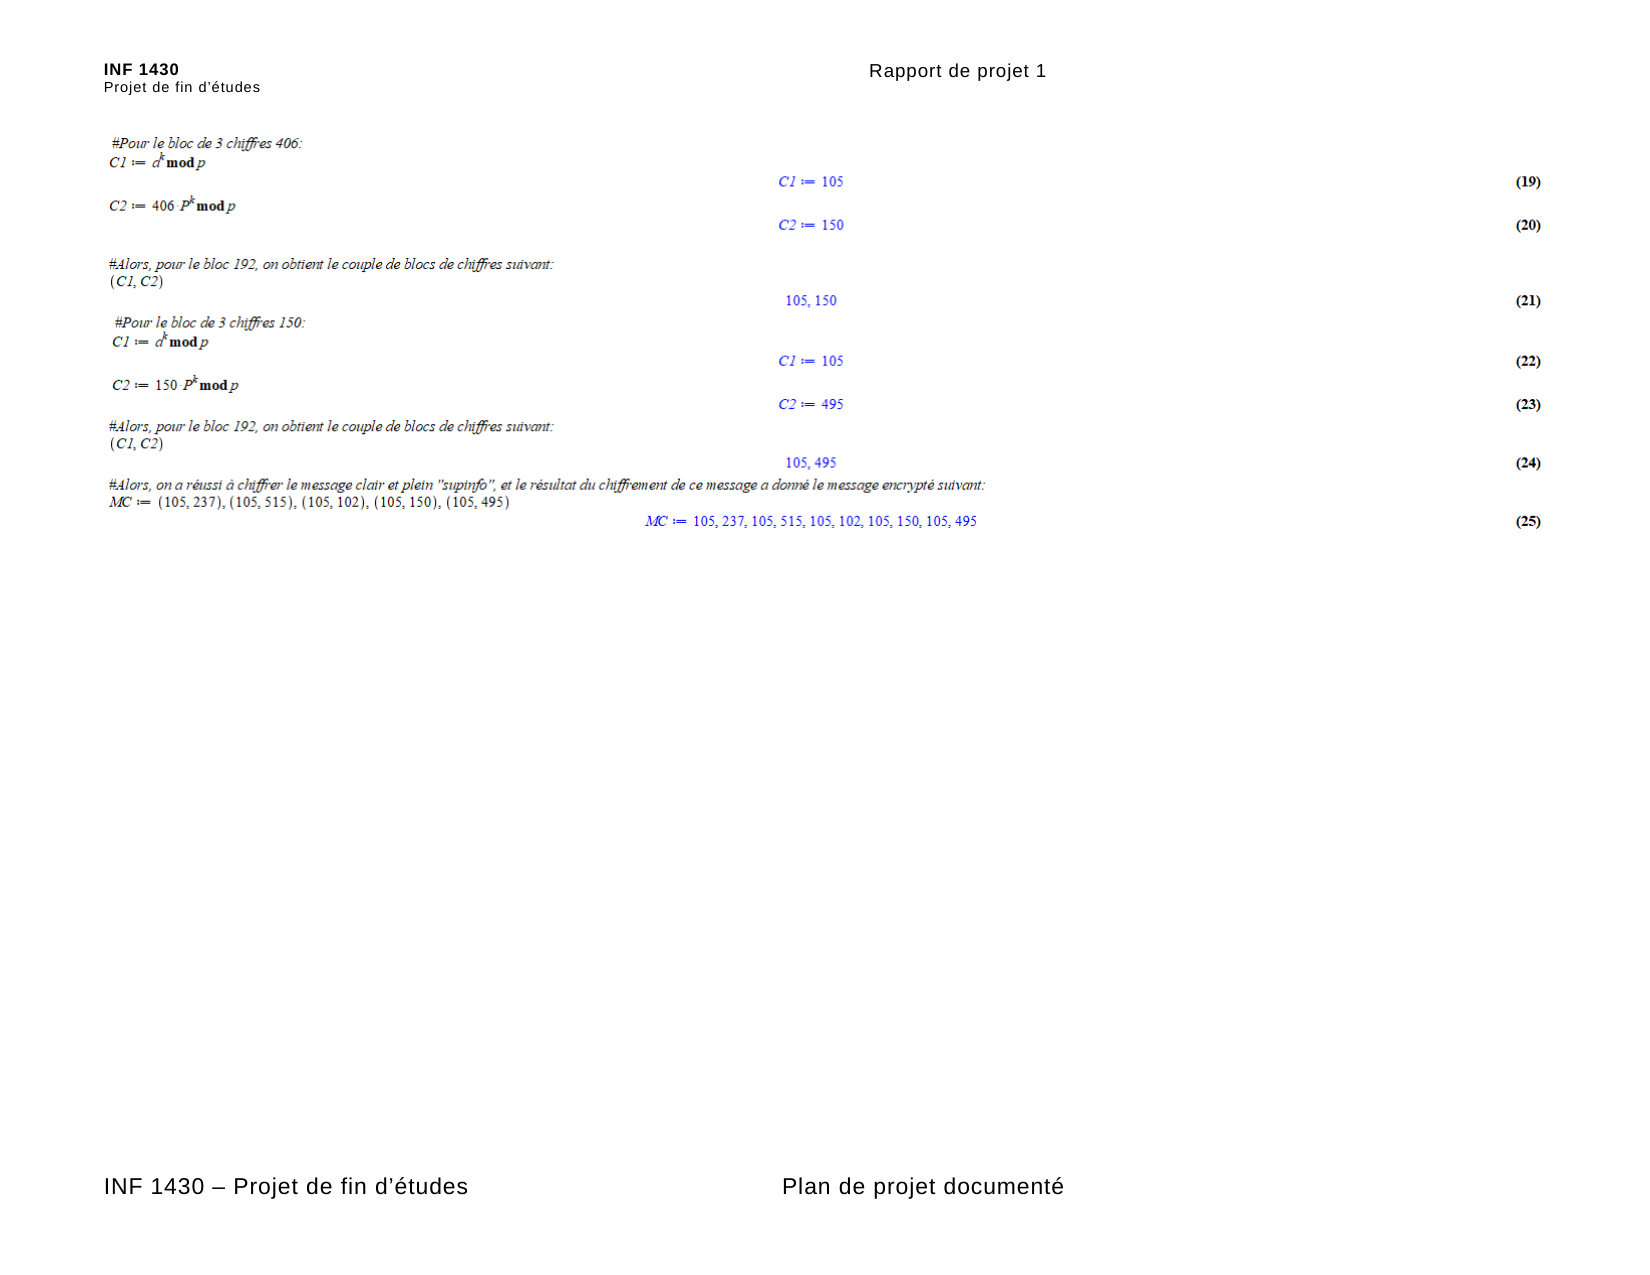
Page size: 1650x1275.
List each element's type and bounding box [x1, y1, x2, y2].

picture [103, 130, 1547, 535]
